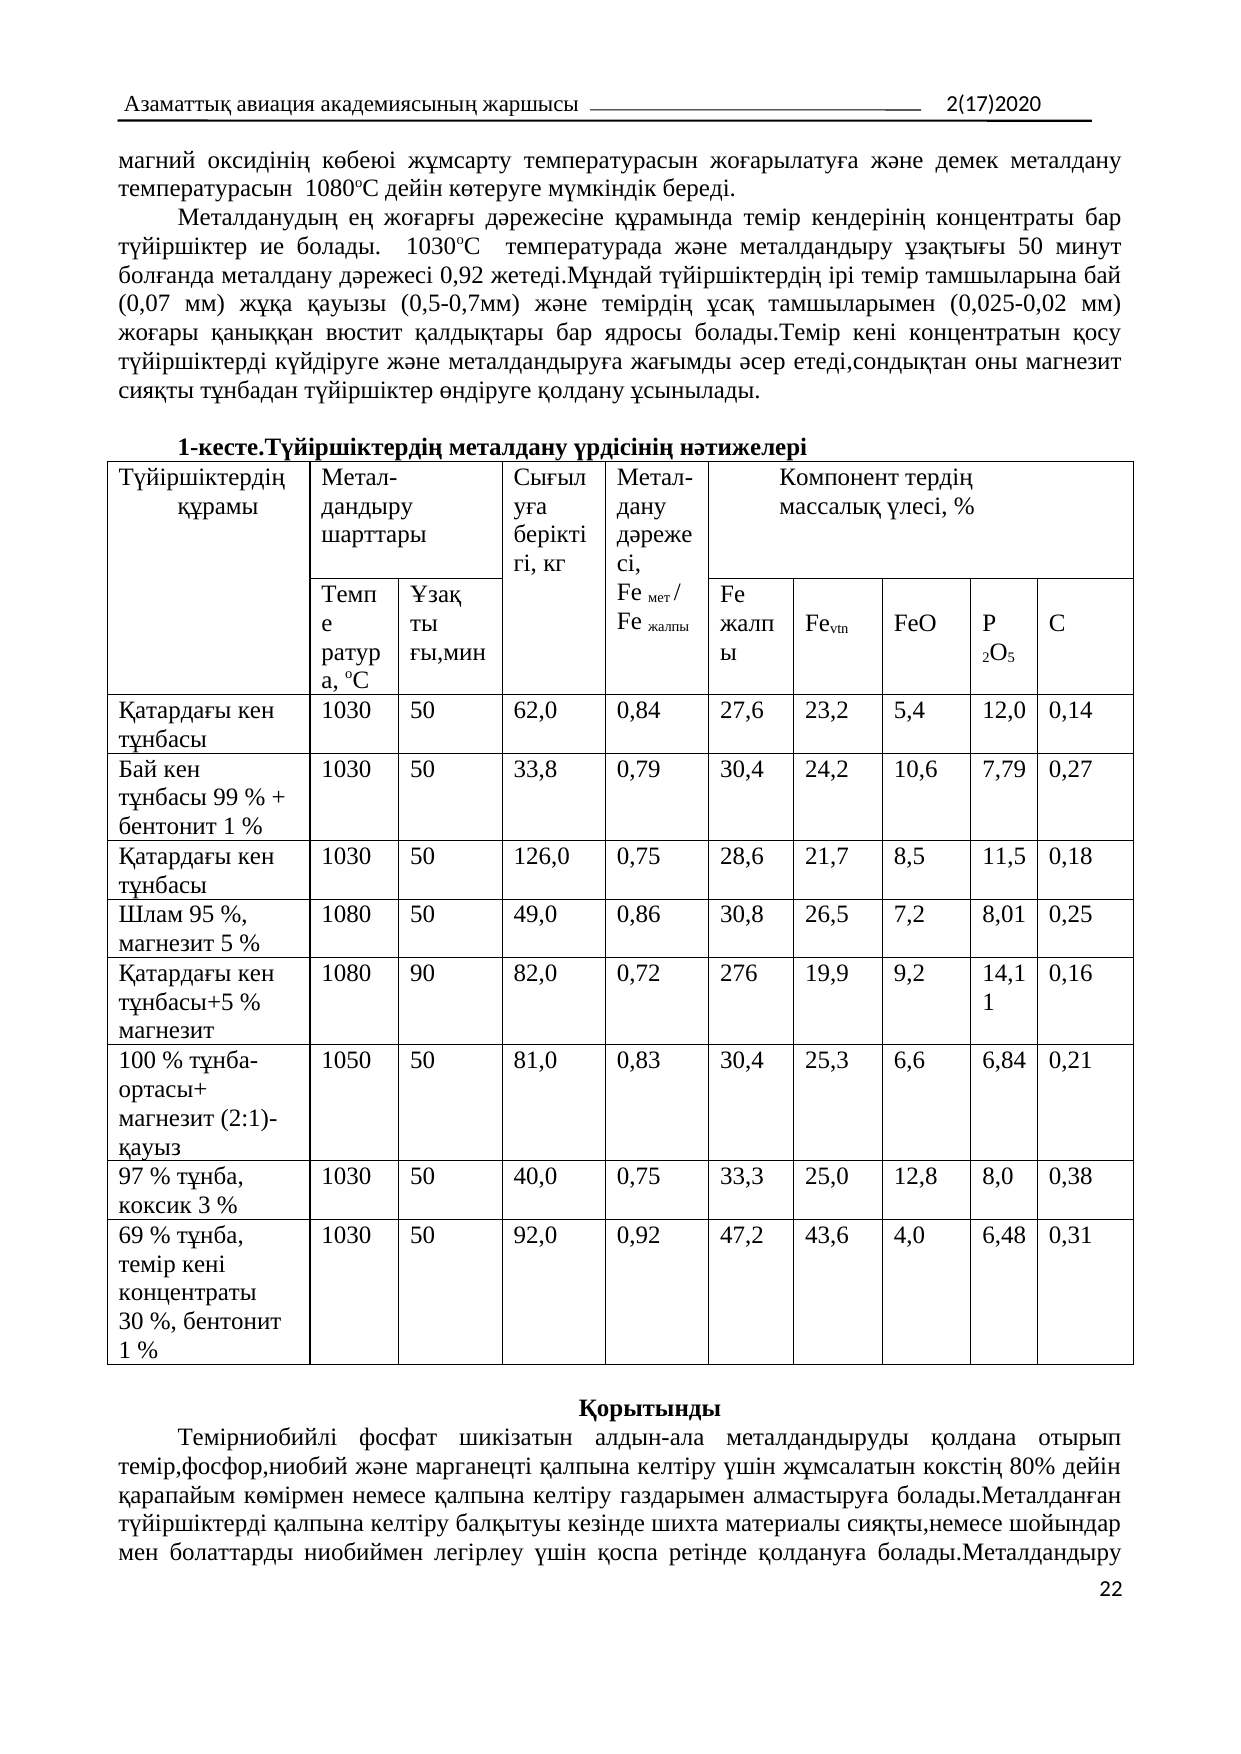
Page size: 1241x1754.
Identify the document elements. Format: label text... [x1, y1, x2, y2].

table_cell 25,0 [794, 1161, 882, 1219]
table_cell 8,5 [883, 841, 970, 898]
table_cell 0,86 [606, 900, 708, 957]
table_cell C [1038, 579, 1133, 694]
table_cell 97 % тұнба, коксик 3 % [108, 1161, 309, 1219]
table_cell 1030 [311, 1161, 398, 1219]
table_cell 9,2 [883, 958, 970, 1044]
table_cell 6,6 [883, 1045, 970, 1160]
table_cell 62,0 [503, 695, 605, 753]
table_cell P2O5 [971, 579, 1037, 694]
table_cell 21,7 [794, 841, 882, 898]
table_cell 276 [709, 958, 793, 1044]
table_cell Қатардағы кен тұнбасы+5 % магнезит [108, 958, 309, 1044]
table_cell 1080 [311, 900, 398, 957]
table_cell 0,27 [1038, 754, 1133, 840]
table_cell 30,8 [709, 900, 793, 957]
table_cell 12,8 [883, 1161, 970, 1219]
table_cell 0,25 [1038, 900, 1133, 957]
table_cell 90 [399, 958, 502, 1044]
table_cell 1030 [311, 695, 398, 753]
table_header Метал- дандыру шарттары [311, 462, 502, 578]
table_cell 23,2 [794, 695, 882, 753]
table_cell 49,0 [503, 900, 605, 957]
table_cell 50 [399, 695, 502, 753]
table_cell 0,84 [606, 695, 708, 753]
table_cell 81,0 [503, 1045, 605, 1160]
table_cell 1030 [311, 754, 398, 840]
table_cell 100 % тұнба-ортасы+ магнезит (2:1)-қауыз [108, 1045, 309, 1160]
table_cell 0,83 [606, 1045, 708, 1160]
table_cell 12,0 [971, 695, 1037, 753]
table_cell Ұзақ тығы,мин [399, 579, 502, 694]
table_cell Fe жалпы [709, 579, 793, 694]
table_cell 47,2 [709, 1220, 793, 1364]
table_cell 1030 [311, 841, 398, 898]
table_cell 50 [399, 1220, 502, 1364]
table_cell 8,0 [971, 1161, 1037, 1219]
table_cell 33,8 [503, 754, 605, 840]
table_cell 30,4 [709, 1045, 793, 1160]
table_cell 24,2 [794, 754, 882, 840]
table_cell Темпе ратура, оС [311, 579, 398, 694]
table_cell 14,11 [971, 958, 1037, 1044]
table_cell 7,2 [883, 900, 970, 957]
table_cell 69 % тұнба, темір кені концентраты 30 %, бентонит 1 % [108, 1220, 309, 1364]
table_cell 0,75 [606, 1161, 708, 1219]
table_cell 50 [399, 841, 502, 898]
table_cell 6,48 [971, 1220, 1037, 1364]
table_cell 0,72 [606, 958, 708, 1044]
table_cell Қатардағы кен тұнбасы [108, 695, 309, 753]
table_cell 0,16 [1038, 958, 1133, 1044]
table_cell 1030 [311, 1220, 398, 1364]
table_cell Шлам 95 %, магнезит 5 % [108, 900, 309, 957]
table_cell 0,92 [606, 1220, 708, 1364]
table_cell 40,0 [503, 1161, 605, 1219]
table_cell FeO [883, 579, 970, 694]
text Металданудың ең жоғарғы дәрежесіне құрамында темір кендерінің концентраты бар түйіршіктер ие болады. 1030оС температурада және металдандыру ұзақтығы 50 минут болғанда металдану дәрежесі 0,92 жетеді.Мұндай түйіршіктердің ірі темір тамшыларына бай (0,07 мм) жұқа қауызы (0,5-0,7мм) және темірдің ұсақ тамшыларымен (0,025-0,02 мм) жоғары қаныққан вюстит қалдықтары бар ядросы болады.Темір кені концентратын қосу түйіршіктерді күйдіруге және металдандыруға жағымды әсер етеді,сондықтан оны магнезит сияқты тұнбадан түйіршіктер өндіруге қолдану ұсынылады. [118, 202, 1122, 403]
table_cell 0,75 [606, 841, 708, 898]
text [118, 1422, 1122, 1566]
table_cell 126,0 [503, 841, 605, 898]
table_cell 8,01 [971, 900, 1037, 957]
table_cell 7,79 [971, 754, 1037, 840]
table_header Метал- дану дәрежесі, Fe мет / Fe жалпы [606, 462, 708, 694]
table_cell 0,18 [1038, 841, 1133, 898]
text Қорытынды [118, 1393, 1122, 1422]
table_cell 0,31 [1038, 1220, 1133, 1364]
table_cell 50 [399, 754, 502, 840]
table_cell 82,0 [503, 958, 605, 1044]
table_header Түйіршіктердің құрамы [108, 462, 309, 694]
table_cell 19,9 [794, 958, 882, 1044]
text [118, 145, 1122, 202]
table_header Компонент тердің массалық үлесі, % [709, 462, 1133, 578]
table_cell 43,6 [794, 1220, 882, 1364]
table_cell 33,3 [709, 1161, 793, 1219]
table_cell 92,0 [503, 1220, 605, 1364]
table_cell 5,4 [883, 695, 970, 753]
table_cell 27,6 [709, 695, 793, 753]
table_cell 11,5 [971, 841, 1037, 898]
table_cell 10,6 [883, 754, 970, 840]
table_cell 28,6 [709, 841, 793, 898]
text 1-кесте.Түйіршіктердің металдану үрдісінің нәтижелері [118, 432, 1122, 461]
table_cell Қатардағы кен тұнбасы [108, 841, 309, 898]
table_cell 50 [399, 1161, 502, 1219]
table_cell 0,79 [606, 754, 708, 840]
table_cell Бай кен тұнбасы 99 % + бентонит 1 % [108, 754, 309, 840]
table_cell 0,21 [1038, 1045, 1133, 1160]
table_header Сығылуға беріктігі, кг [503, 462, 605, 694]
table_cell 25,3 [794, 1045, 882, 1160]
table_cell 30,4 [709, 754, 793, 840]
table_cell 1080 [311, 958, 398, 1044]
table_cell 50 [399, 1045, 502, 1160]
table_cell 26,5 [794, 900, 882, 957]
table_cell 50 [399, 900, 502, 957]
table_cell Fevtn [794, 579, 882, 694]
table_cell 4,0 [883, 1220, 970, 1364]
table_cell 0,14 [1038, 695, 1133, 753]
table_cell 1050 [311, 1045, 398, 1160]
table_cell 6,84 [971, 1045, 1037, 1160]
table_cell 0,38 [1038, 1161, 1133, 1219]
